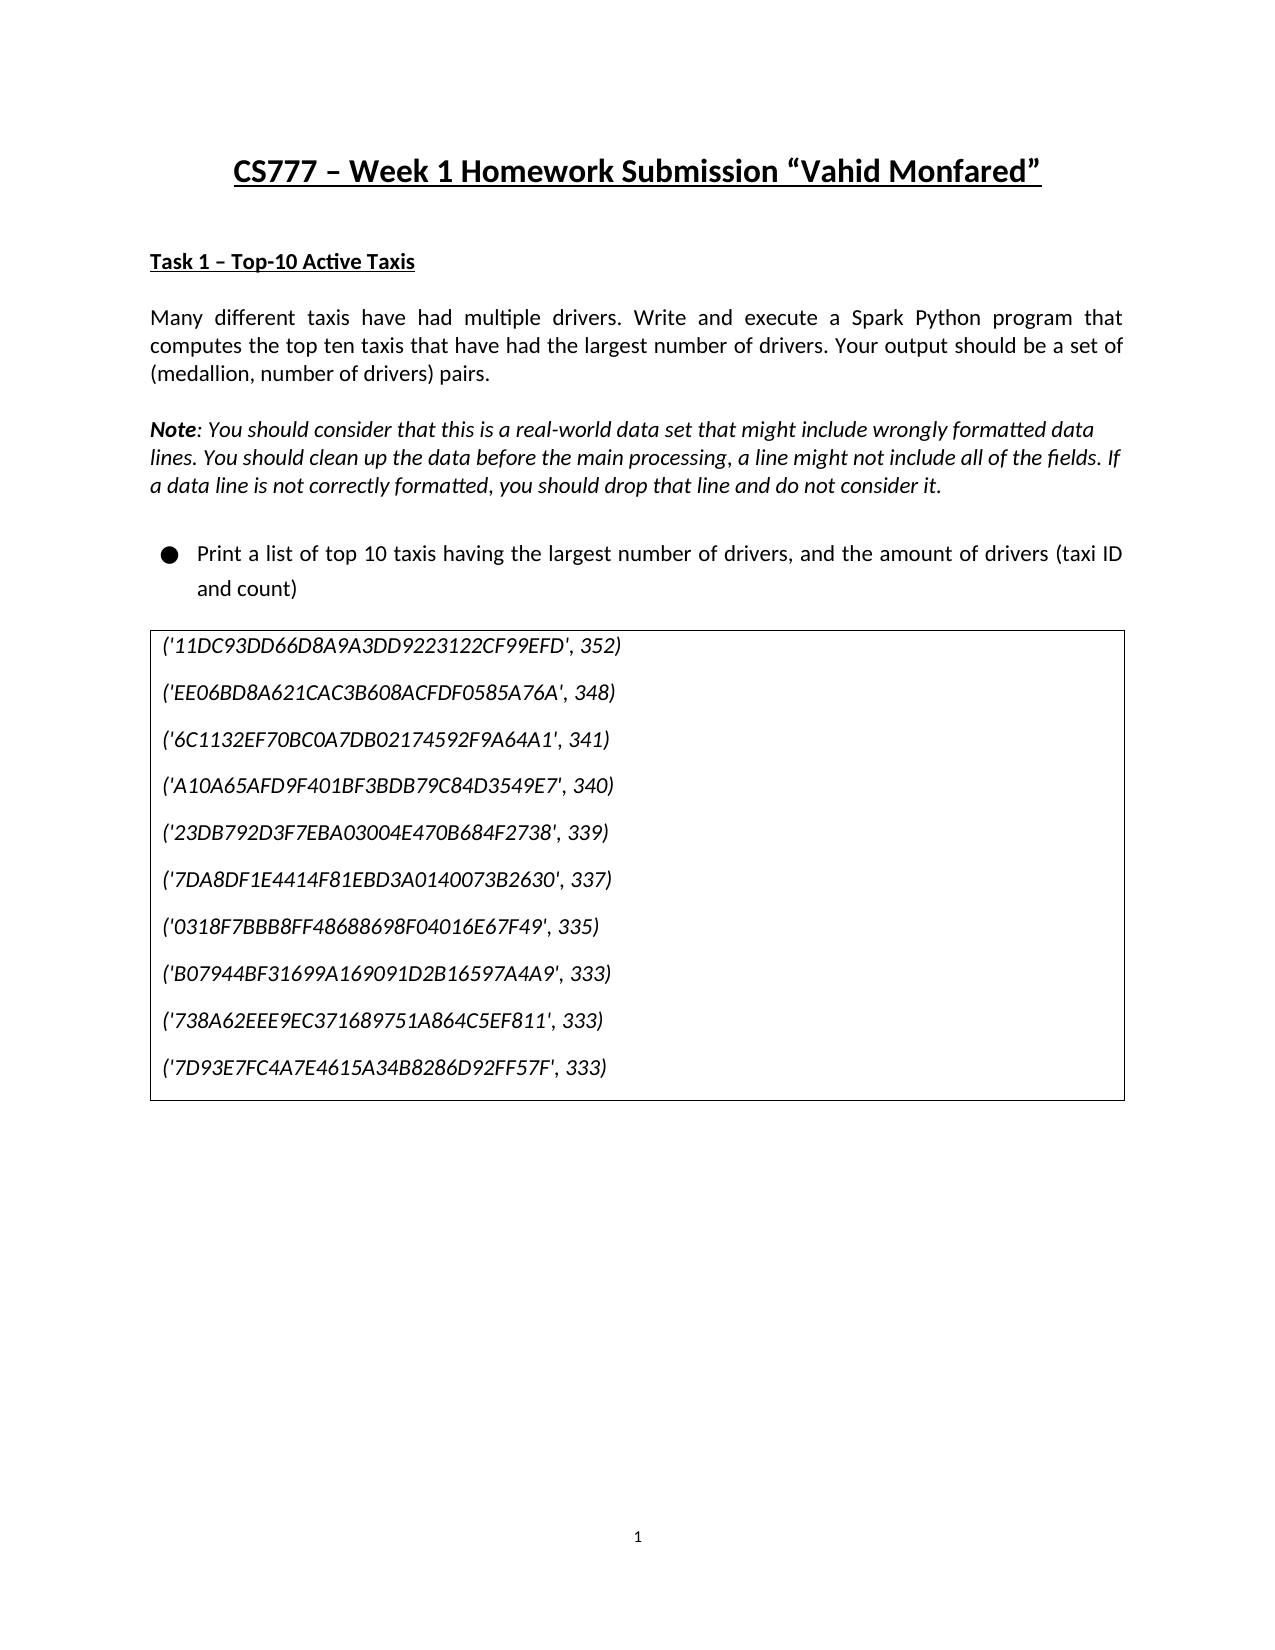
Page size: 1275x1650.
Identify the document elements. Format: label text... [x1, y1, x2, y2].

text Task 1 – Top-10 Active Taxis [150, 247, 1125, 275]
text Note: You should consider that this is a real-world data set that might include wrongly formatted data [150, 415, 1125, 443]
table_header ('11DC93DD66D8A9A3DD9223122CF99EFD', 352) ('EE06BD8A621CAC3B608ACFDF0585A76A', 348) ('6C1132EF70BC0A7DB02174592F9A64A1', 341) ('A10A65AFD9F401BF3BDB79C84D3549E7', 340) ('23DB792D3F7EBA03004E470B684F2738', 339) ('7DA8DF1E4414F81EBD3A0140073B2630', 337) ('0318F7BBB8FF48688698F04016E67F49', 335) ('B07944BF31699A169091D2B16597A4A9', 333) ('738A62EEE9EC371689751A864C5EF811', 333) ('7D93E7FC4A7E4615A34B8286D92FF57F', 333) [151, 631, 1124, 1100]
list Print a list of top 10 taxis having the largest number of drivers, and the amount of drivers (taxi ID and count) [159, 527, 1125, 602]
text Many different taxis have had multiple drivers. Write and execute a Spark Python program that computes the top ten taxis that have had the largest number of drivers. Your output should be a set of (medallion, number of drivers) pairs. [150, 303, 1125, 387]
text CS777 – Week 1 Homework Submission “Vahid Monfared” [150, 150, 1125, 191]
text lines. You should clean up the data before the main processing, a line might not include all of the fields. If a data line is not correctly formatted, you should drop that line and do not consider it. [150, 443, 1125, 499]
